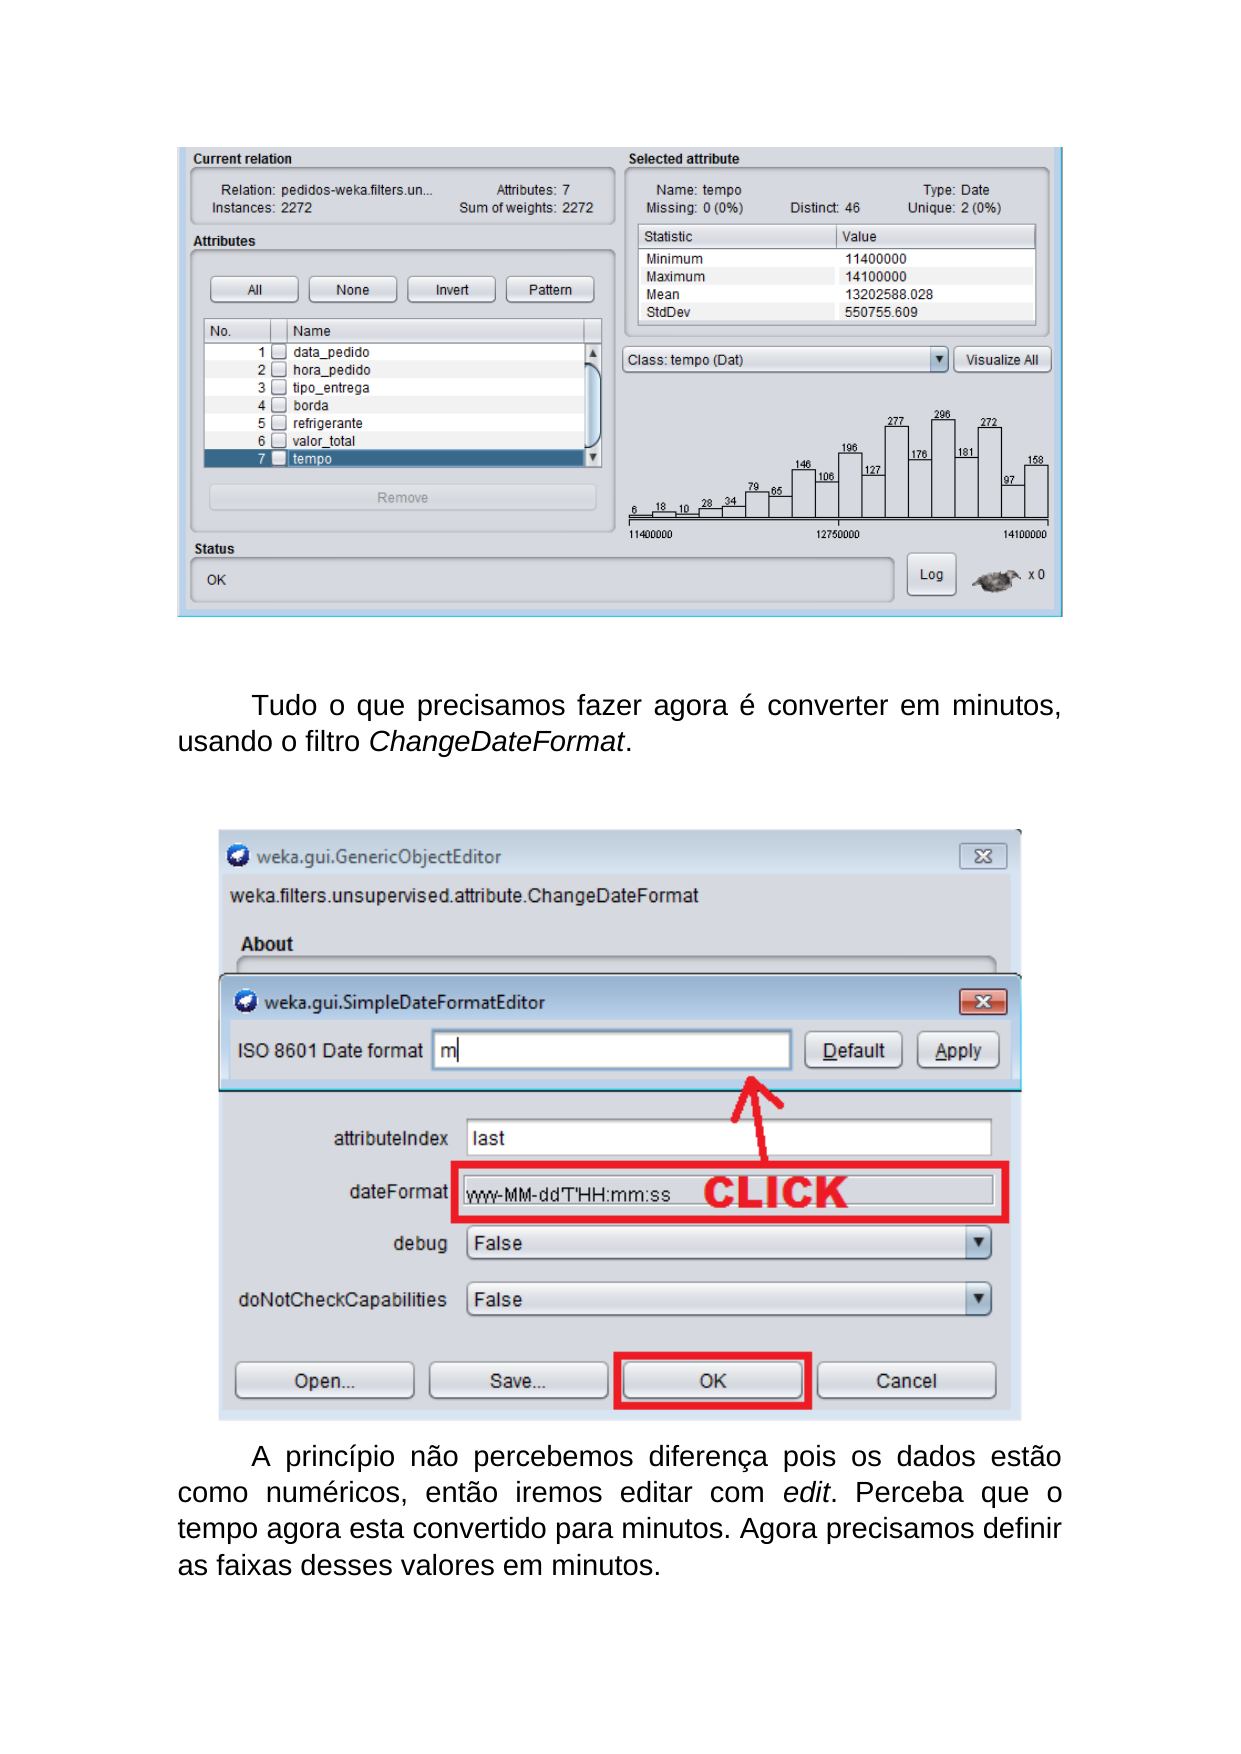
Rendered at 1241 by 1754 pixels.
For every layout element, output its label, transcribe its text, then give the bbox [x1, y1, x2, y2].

text A princípio não percebemos diferença pois os dados estão como numéricos, então iremos editar com edit. Perceba que o tempo agora esta convertido para minutos. Agora precisamos definir as faixas desses valores em minutos. [177, 1439, 1063, 1581]
picture [218, 829, 1022, 1421]
picture [177, 147, 1063, 617]
text Tudo o que precisamos fazer agora é converter em minutos, usando o filtro ChangeDateFormat. [177, 688, 1063, 758]
